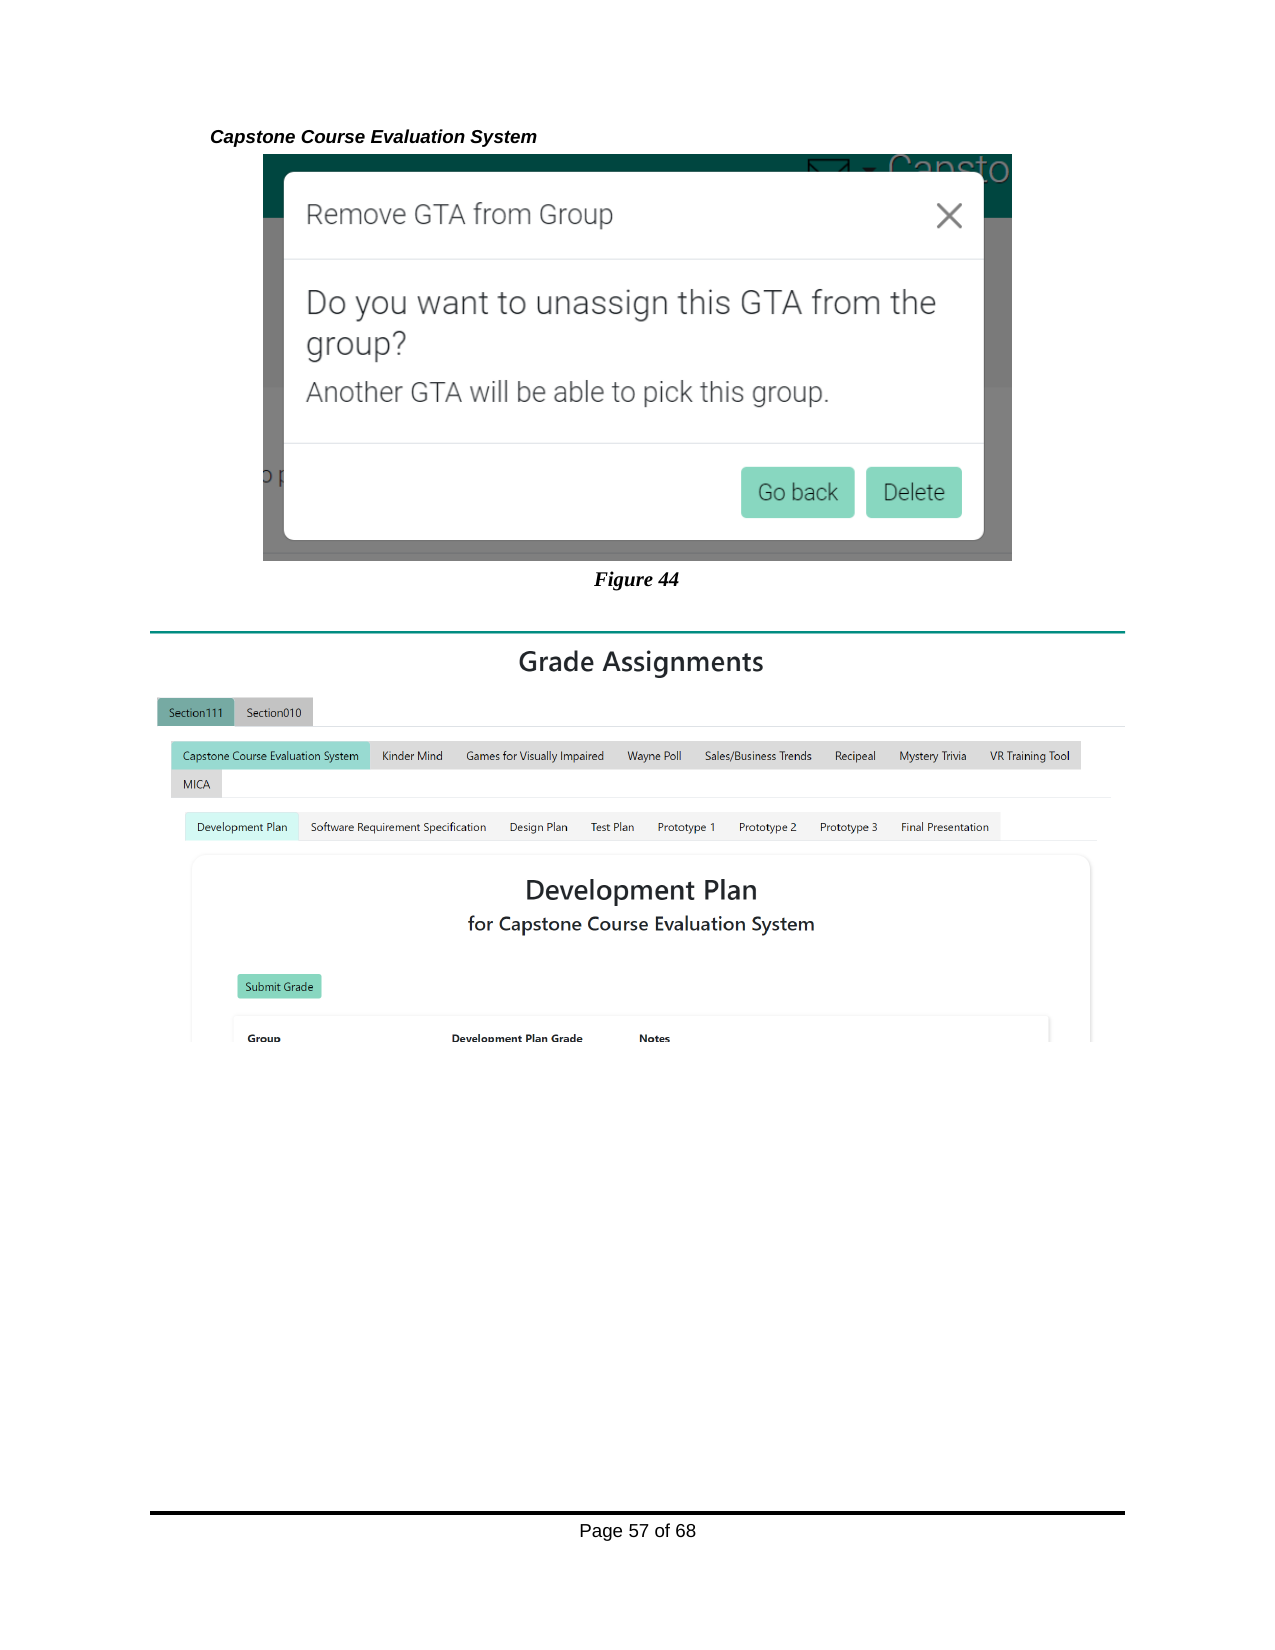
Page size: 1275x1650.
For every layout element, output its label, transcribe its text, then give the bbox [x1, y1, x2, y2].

picture [150, 631, 1125, 1042]
picture [263, 154, 1012, 561]
